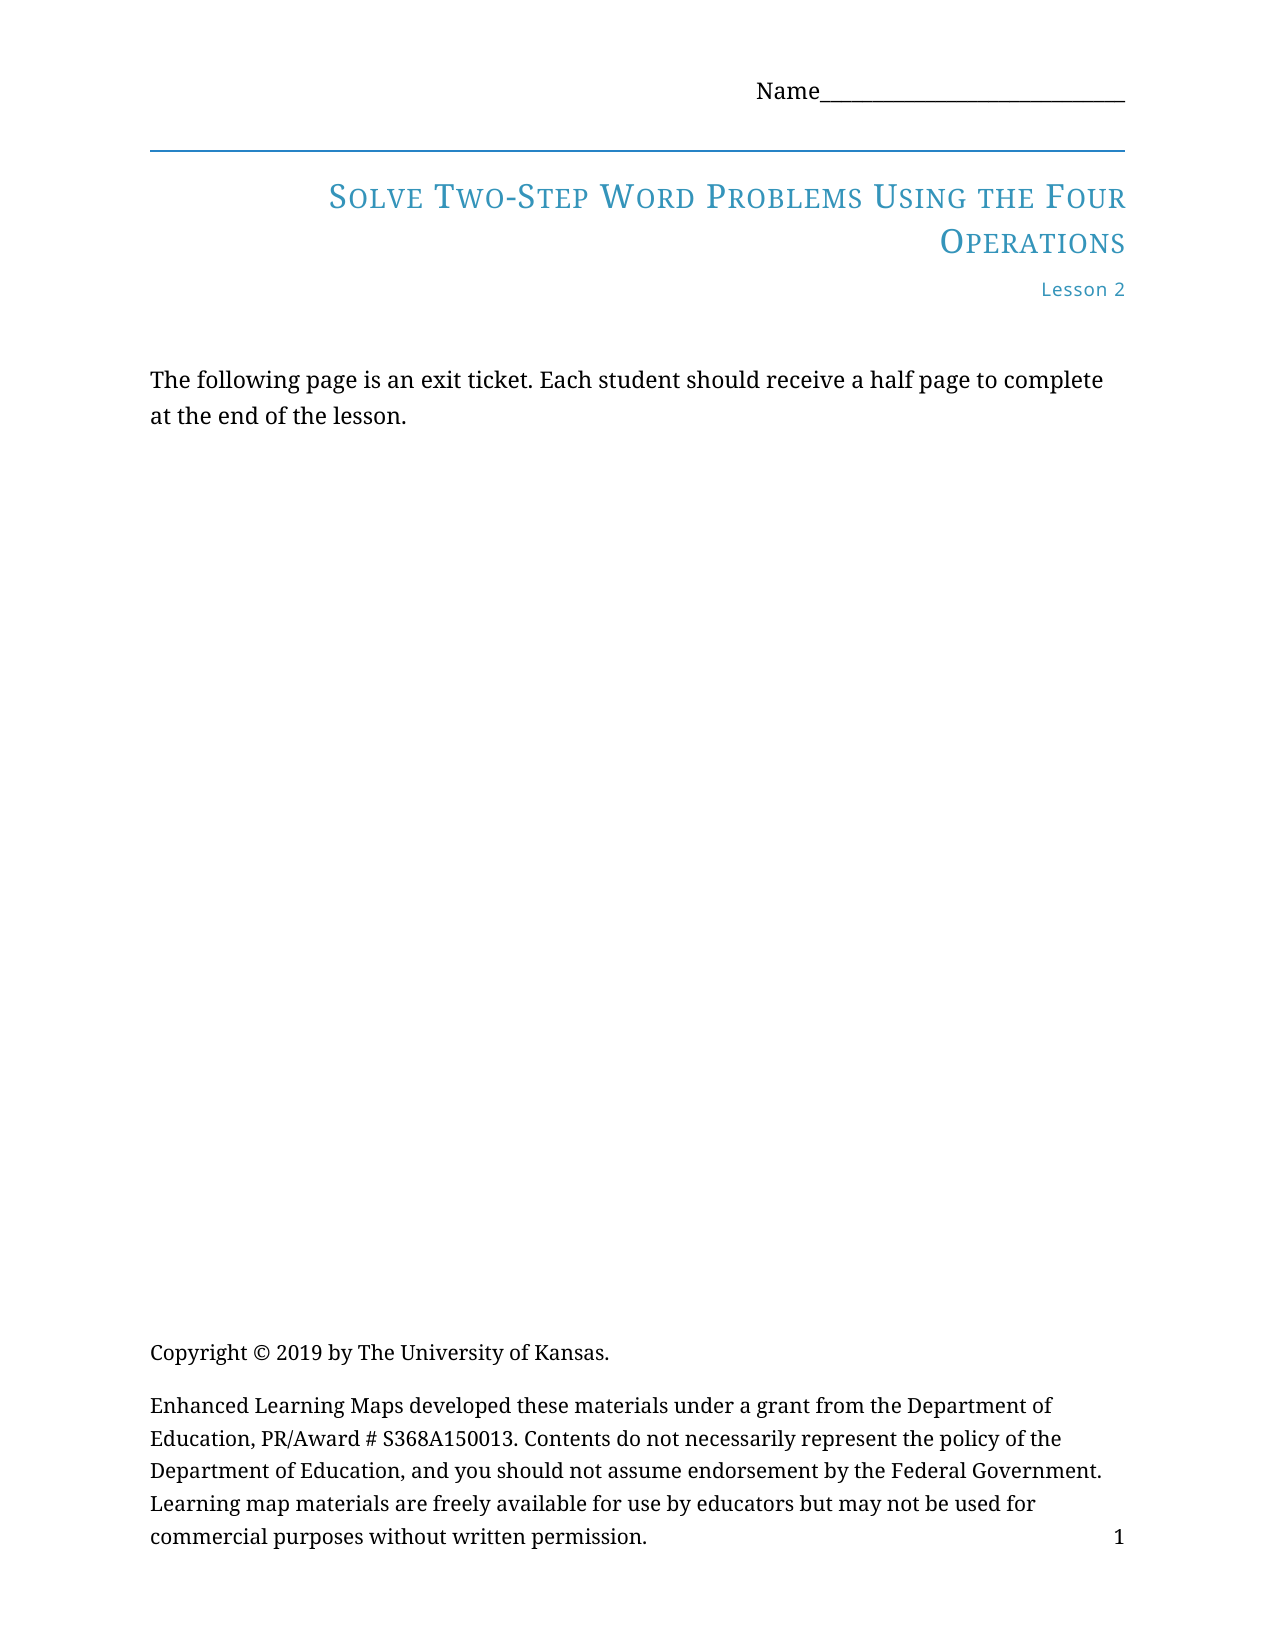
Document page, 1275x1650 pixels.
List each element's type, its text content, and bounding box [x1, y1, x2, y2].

title Solve Two-Step Word Problems Using the Four Operations [150, 152, 1125, 264]
subtitle Lesson 2 [150, 276, 1125, 302]
text The following page is an exit ticket. Each student should receive a half page to complete at the end of the lesson. [150, 364, 1125, 431]
